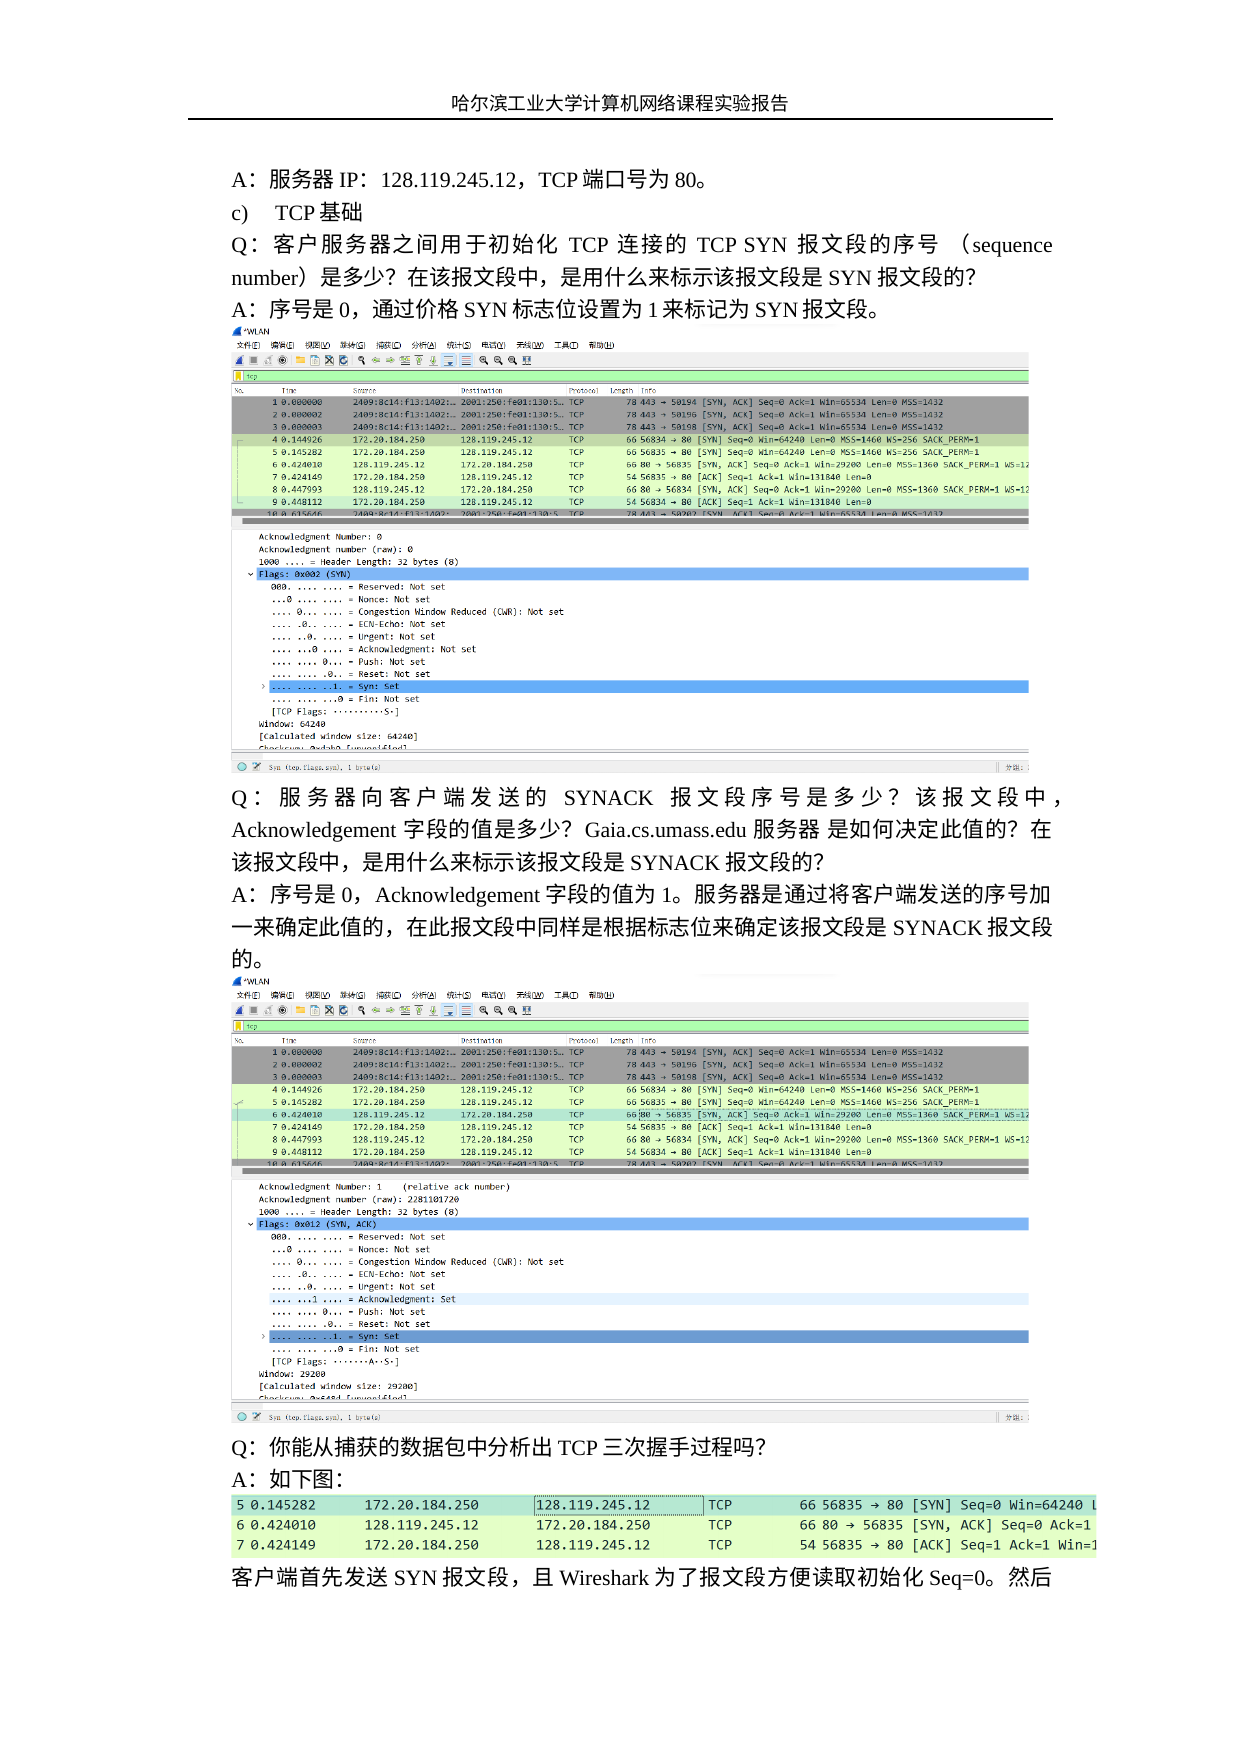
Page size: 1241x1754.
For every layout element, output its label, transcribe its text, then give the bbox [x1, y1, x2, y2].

text Q：你能从捕获的数据包中分析出TCP三次握手过程吗？ [231, 1429, 1053, 1462]
picture [231, 1494, 1097, 1558]
text Q：服务器向客户端发送的 SYNACK 报文段序号是多少？该报文段中，Acknowledgement 字段的值是多少？Gaia.cs.umass.edu 服务器 是如何决定此值的？在该报文段中，是用什么来标示该报文段是 SYNACK 报文段的？ [231, 779, 1053, 877]
text Q：客户服务器之间用于初始化 TCP 连接的 TCP SYN 报文段的序号 （sequence number）是多少？在该报文段中，是用什么来标示该报文段是 SYN 报文段的？ [231, 227, 1053, 292]
text A：序号是0，Acknowledgement字段的值为1。服务器是通过将客户端发送的序号加一来确定此值的，在此报文段中同样是根据标志位来确定该报文段是SYNACK报文段的。 [231, 877, 1053, 974]
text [232, 1559, 1053, 1592]
picture [231, 324, 1029, 773]
picture [231, 974, 1029, 1423]
list TCP基础 [231, 194, 1053, 227]
text A：序号是0，通过价格SYN标志位设置为1来标记为SYN报文段。 [231, 292, 1053, 324]
text A：如下图： [231, 1462, 1053, 1494]
text A：服务器IP：128.119.245.12，TCP端口号为80。 [231, 162, 1053, 194]
